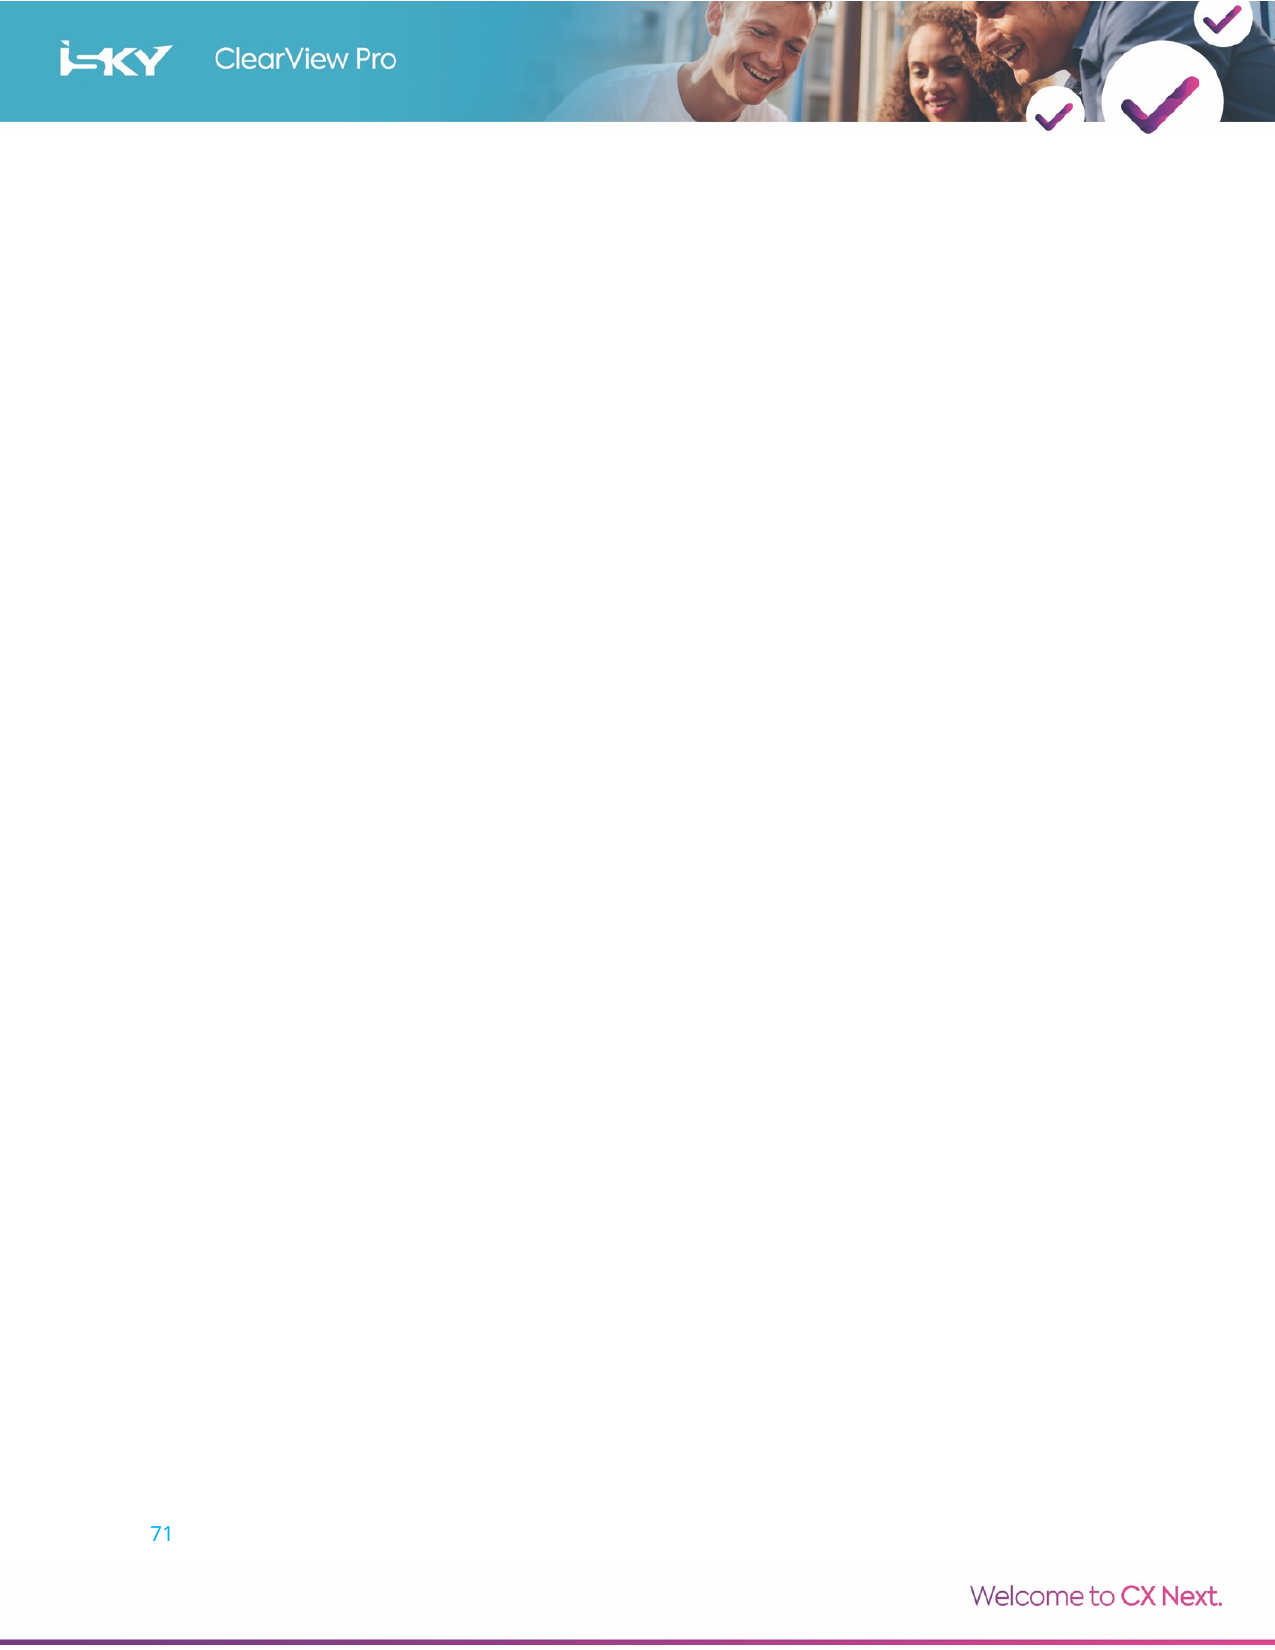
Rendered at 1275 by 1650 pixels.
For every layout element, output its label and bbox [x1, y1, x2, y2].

picture [0, 1558, 1275, 1645]
picture [0, 1, 1275, 139]
